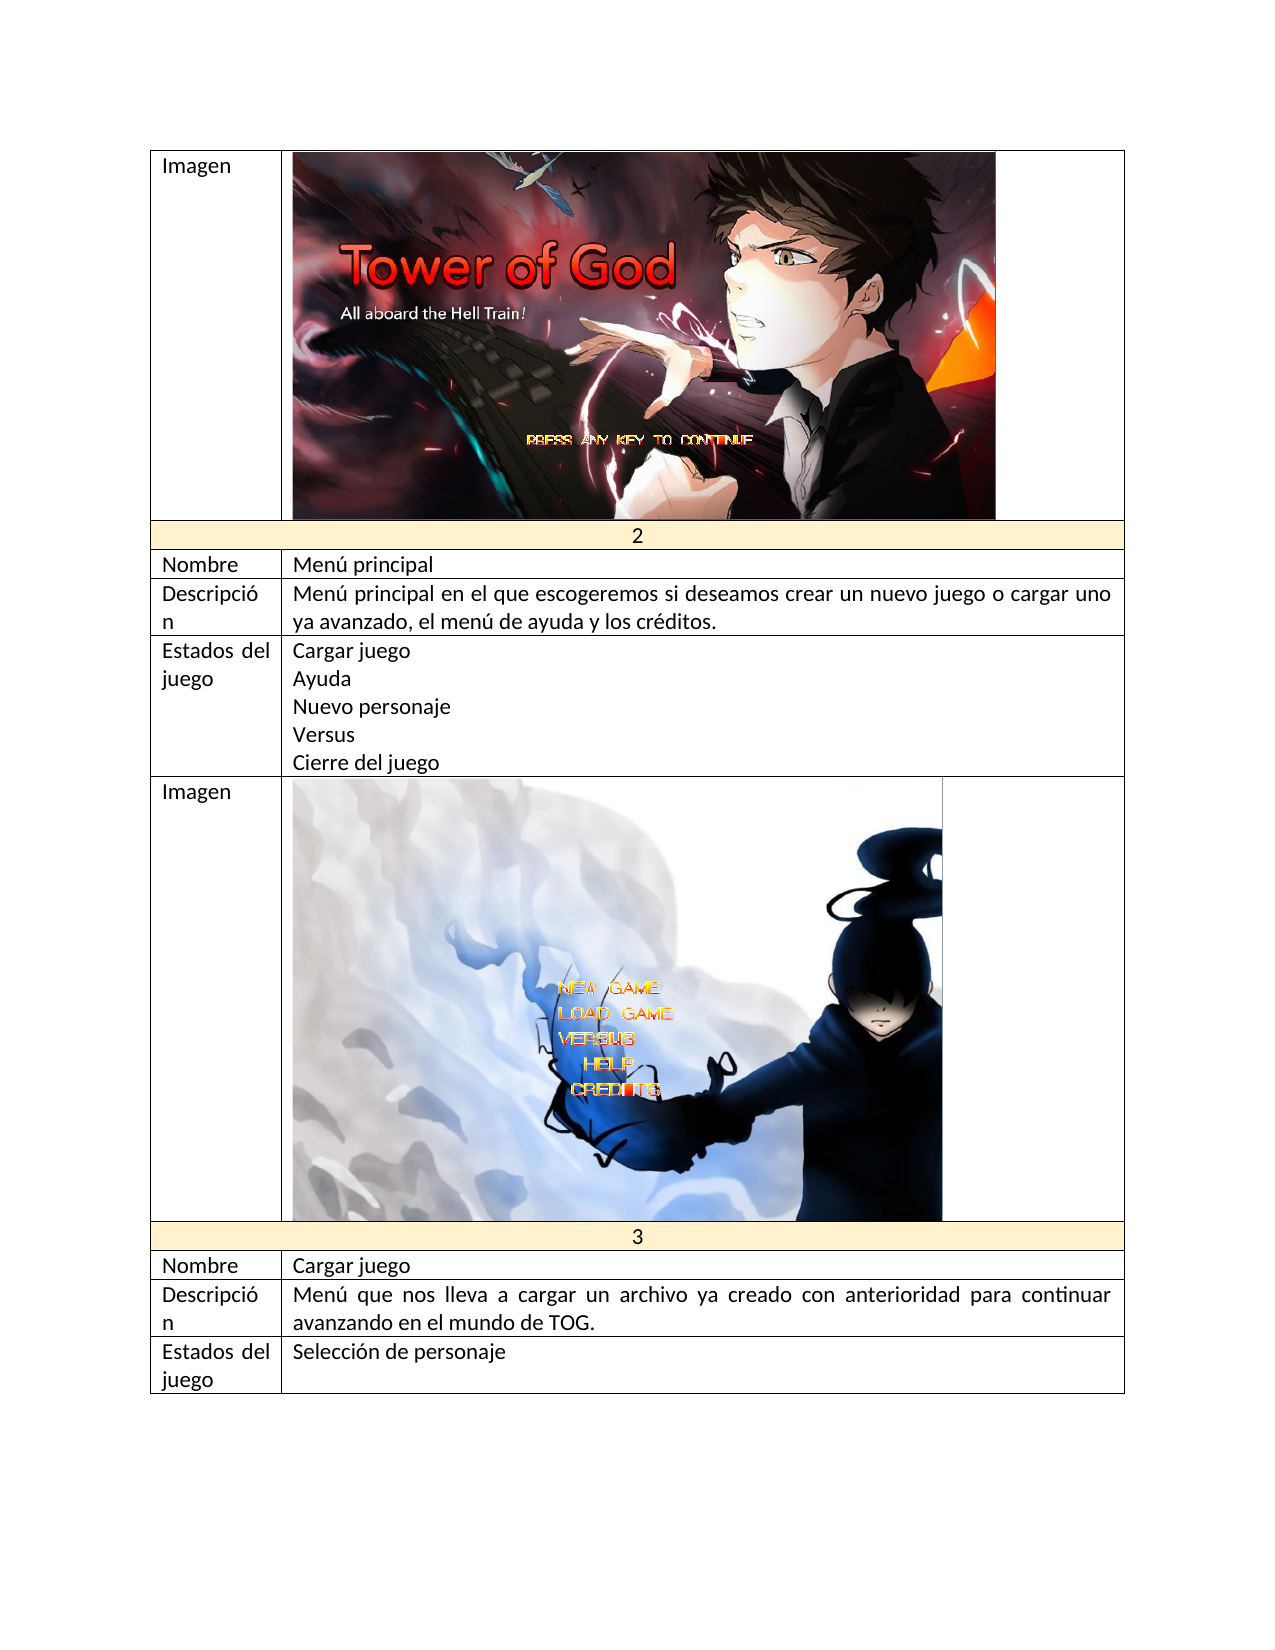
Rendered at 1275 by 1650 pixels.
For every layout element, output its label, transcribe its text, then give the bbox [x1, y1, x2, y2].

table_cell [996, 151, 1124, 520]
table_cell Estados del juego [151, 1337, 281, 1393]
table_cell [282, 151, 292, 520]
picture [292, 777, 943, 1221]
table_cell Menú que nos lleva a cargar un archivo ya creado con anterioridad para continuar avanzando en el mundo de TOG. [282, 1280, 1124, 1336]
table_cell Menú principal [282, 550, 1124, 578]
table_cell 2 [151, 521, 1124, 549]
table_cell Imagen [151, 151, 281, 520]
table_cell [282, 777, 292, 1221]
table_cell Nombre [151, 1251, 281, 1279]
table_cell Cargar juego Ayuda Nuevo personaje Versus Cierre del juego [282, 636, 1124, 776]
table_cell Estados del juego [151, 636, 281, 776]
table_cell Imagen [151, 777, 281, 1221]
table_cell Descripción [151, 579, 281, 635]
table_cell Descripción [151, 1280, 281, 1336]
table_cell Selección de personaje [282, 1337, 1124, 1393]
picture [292, 151, 996, 520]
table_cell [943, 777, 1124, 1221]
table_cell Cargar juego [282, 1251, 1124, 1279]
table_cell 3 [151, 1222, 1124, 1250]
table_cell Menú principal en el que escogeremos si deseamos crear un nuevo juego o cargar uno ya avanzado, el menú de ayuda y los créditos. [282, 579, 1124, 635]
table_cell Nombre [151, 550, 281, 578]
